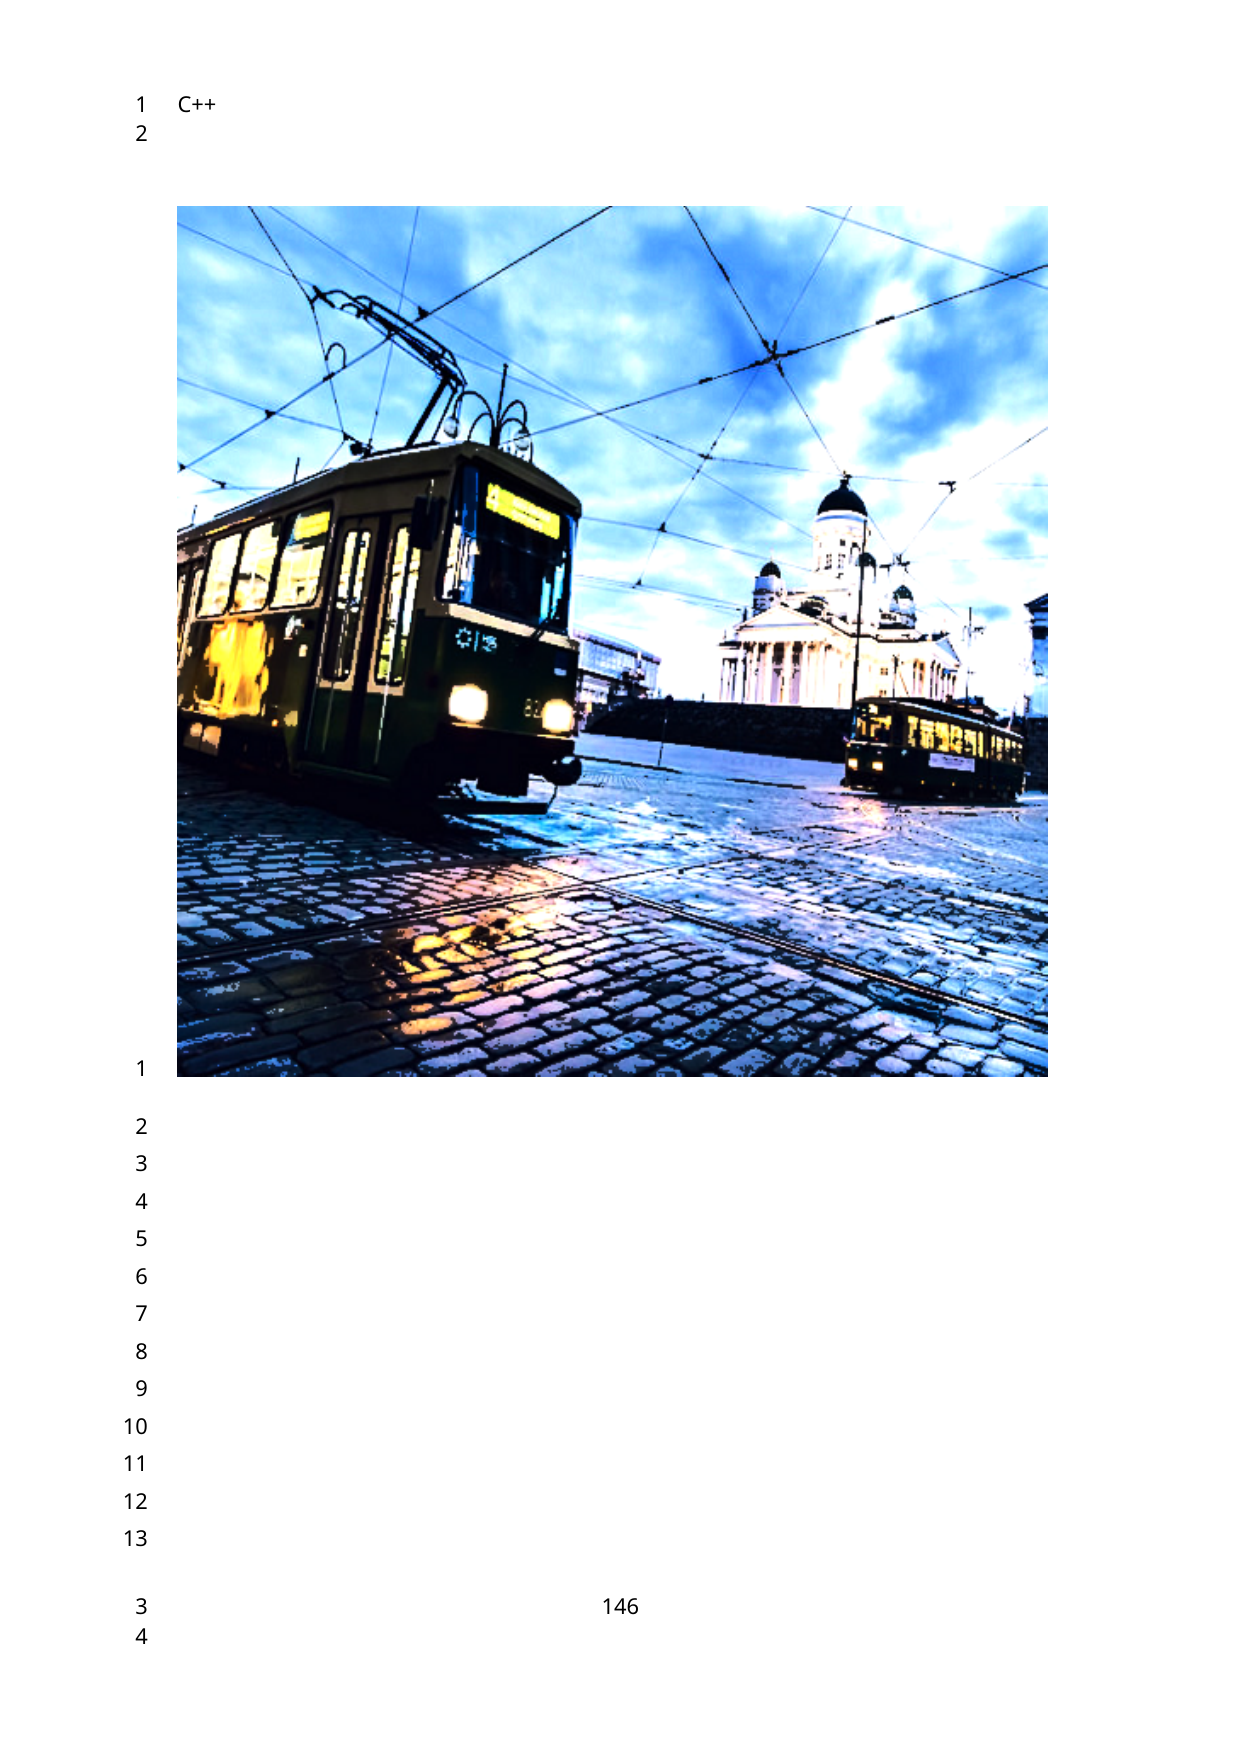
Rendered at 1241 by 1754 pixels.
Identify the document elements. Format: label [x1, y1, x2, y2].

picture [177, 206, 1048, 1077]
